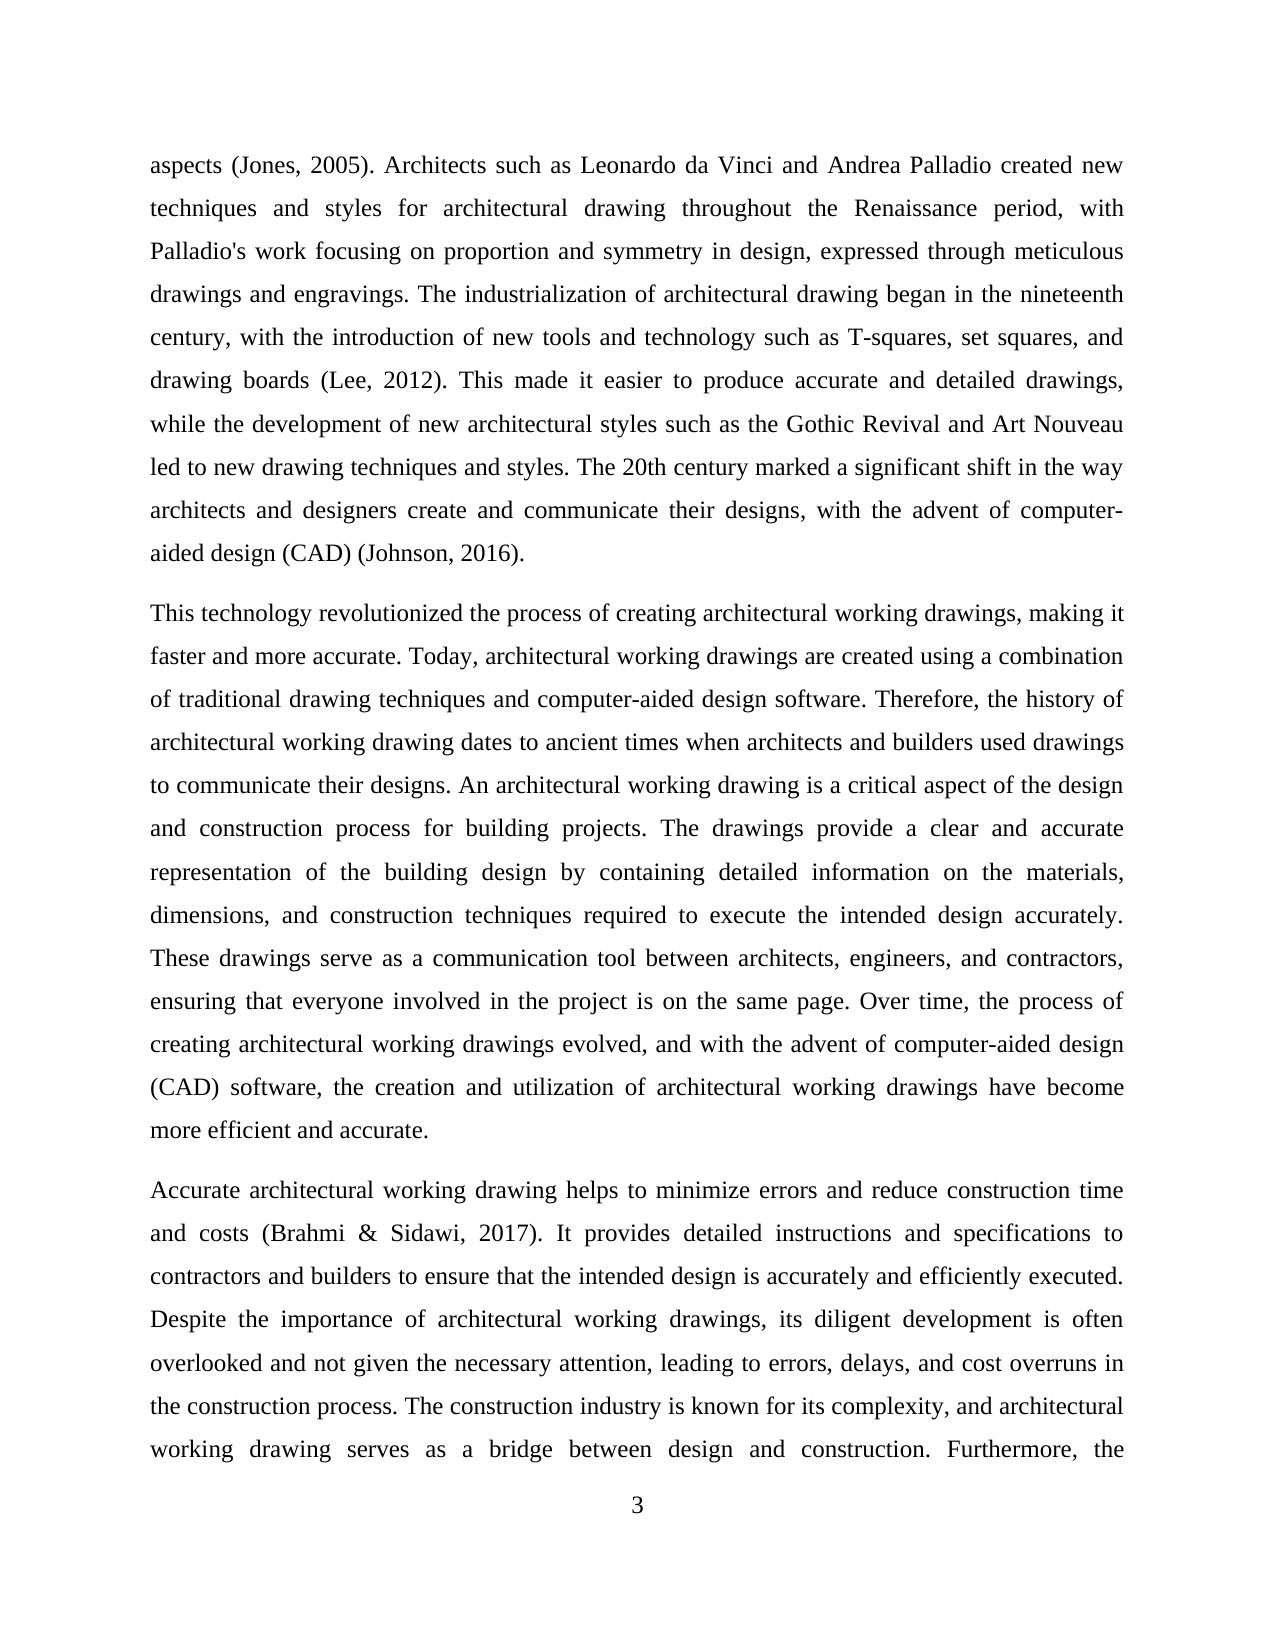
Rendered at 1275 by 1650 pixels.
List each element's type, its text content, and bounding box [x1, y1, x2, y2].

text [150, 150, 1125, 567]
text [150, 1175, 1125, 1463]
text This technology revolutionized the process of creating architectural working drawings, making it faster and more accurate. Today, architectural working drawings are created using a combination of traditional drawing techniques and computer-aided design software. Therefore, the history of architectural working drawing dates to ancient times when architects and builders used drawings to communicate their designs. An architectural working drawing is a critical aspect of the design and construction process for building projects. The drawings provide a clear and accurate representation of the building design by containing detailed information on the materials, dimensions, and construction techniques required to execute the intended design accurately. These drawings serve as a communication tool between architects, engineers, and contractors, ensuring that everyone involved in the project is on the same page. Over time, the process of creating architectural working drawings evolved, and with the advent of computer-aided design (CAD) software, the creation and utilization of architectural working drawings have become more efficient and accurate. [150, 598, 1125, 1144]
